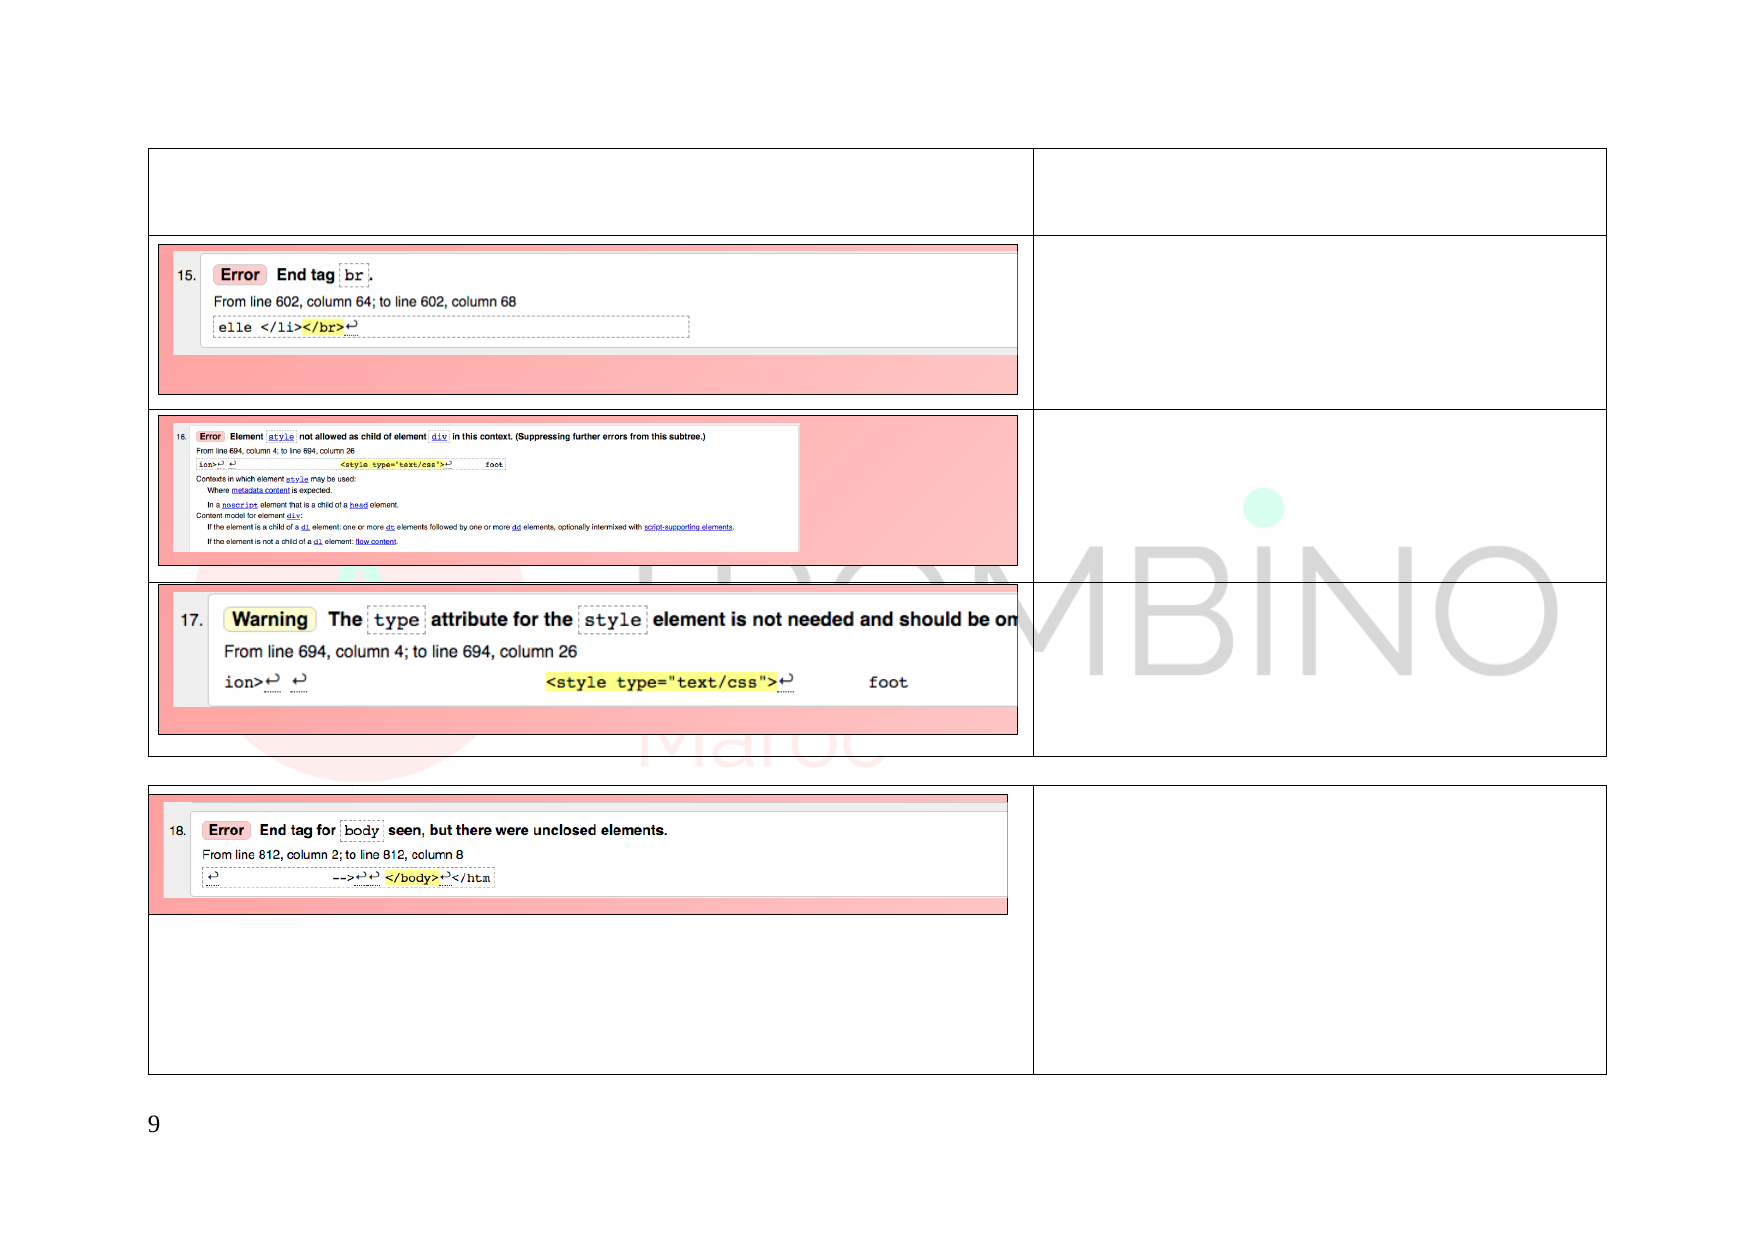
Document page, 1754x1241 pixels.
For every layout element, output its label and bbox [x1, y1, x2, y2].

table_cell [1034, 410, 1606, 582]
table_cell [1034, 149, 1606, 235]
table_header [149, 786, 1033, 1074]
picture [173, 592, 1018, 707]
picture [173, 423, 800, 552]
table_cell [149, 236, 1033, 408]
table_cell [149, 149, 1033, 235]
picture [163, 802, 1008, 898]
table_header [1034, 786, 1606, 1074]
table_cell [1034, 583, 1606, 756]
table_cell [149, 410, 1033, 582]
table_cell [1034, 236, 1606, 408]
table_cell [149, 583, 1033, 756]
picture [173, 251, 1018, 355]
